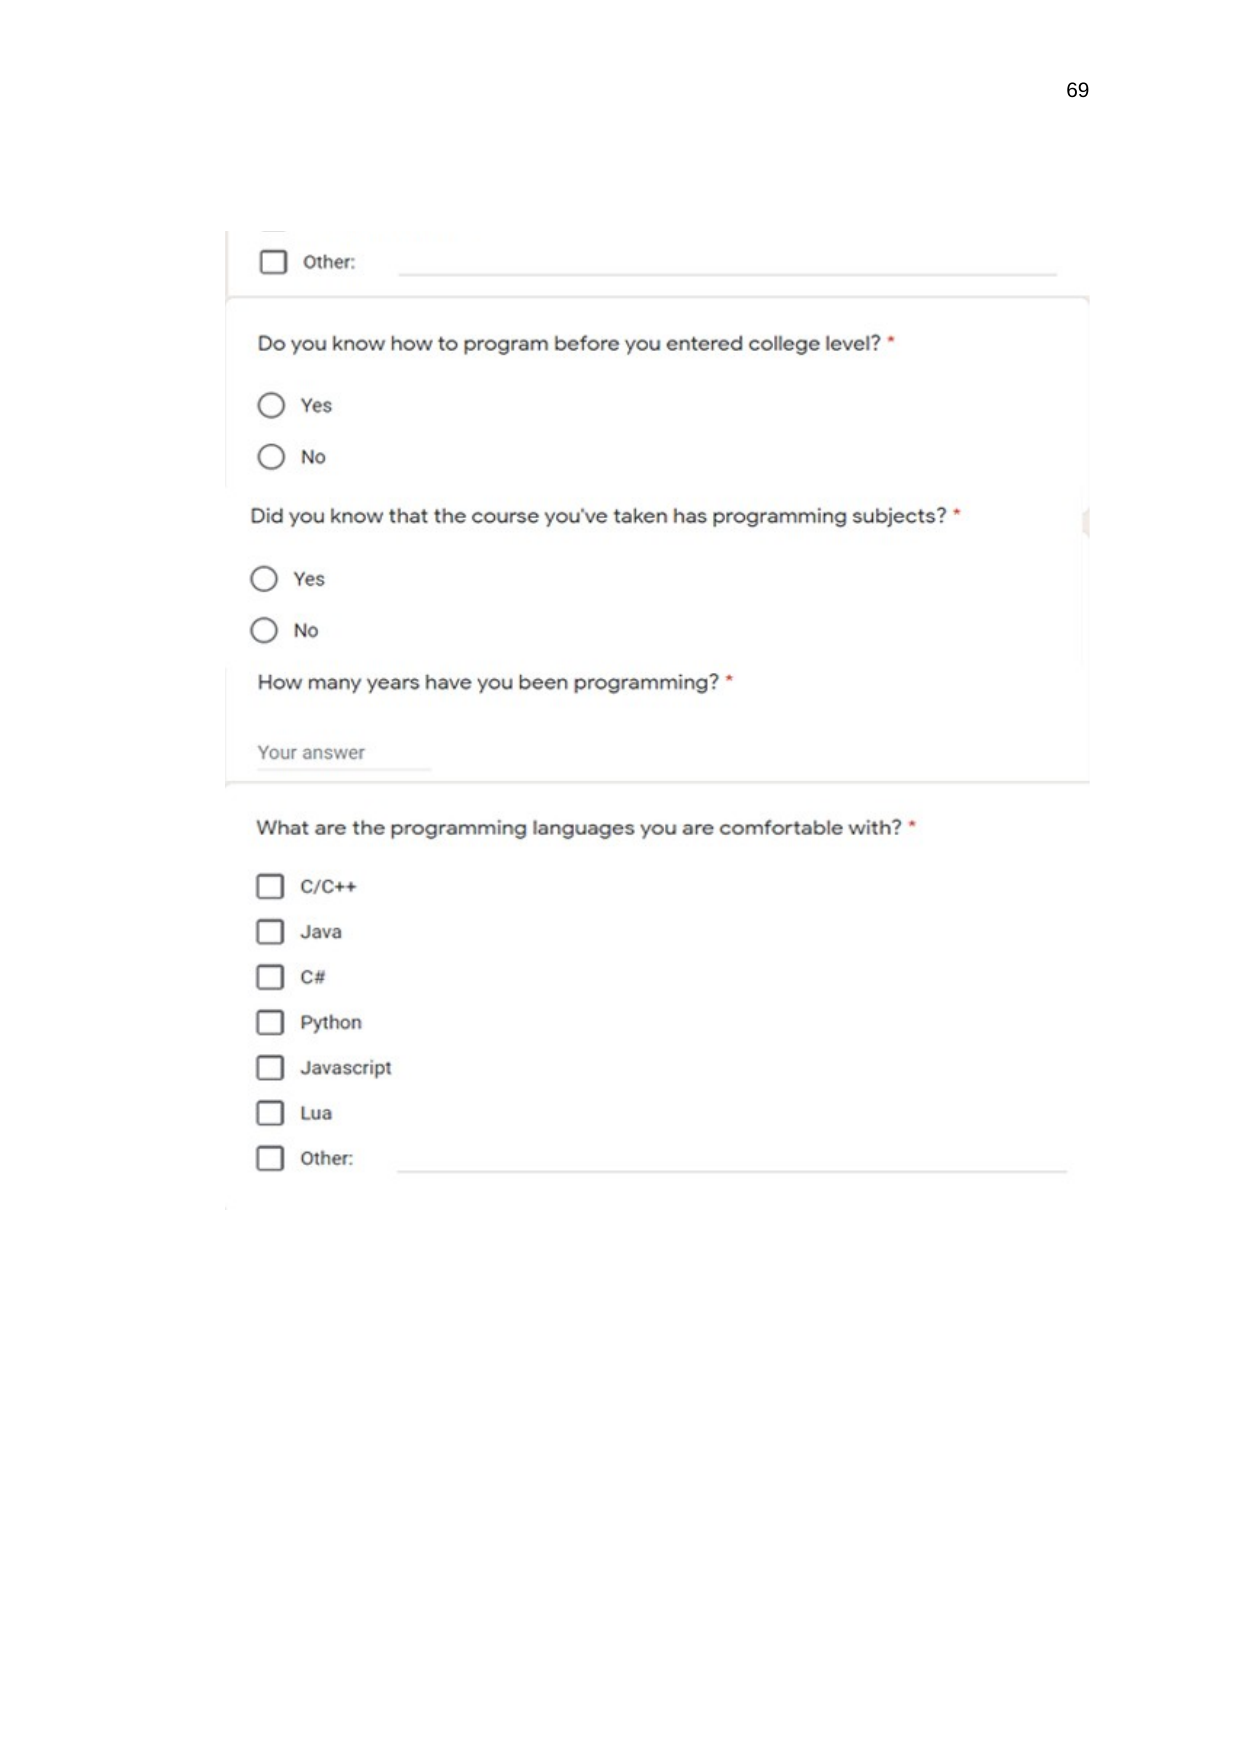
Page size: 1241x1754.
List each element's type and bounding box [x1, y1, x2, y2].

picture [225, 231, 1090, 1210]
